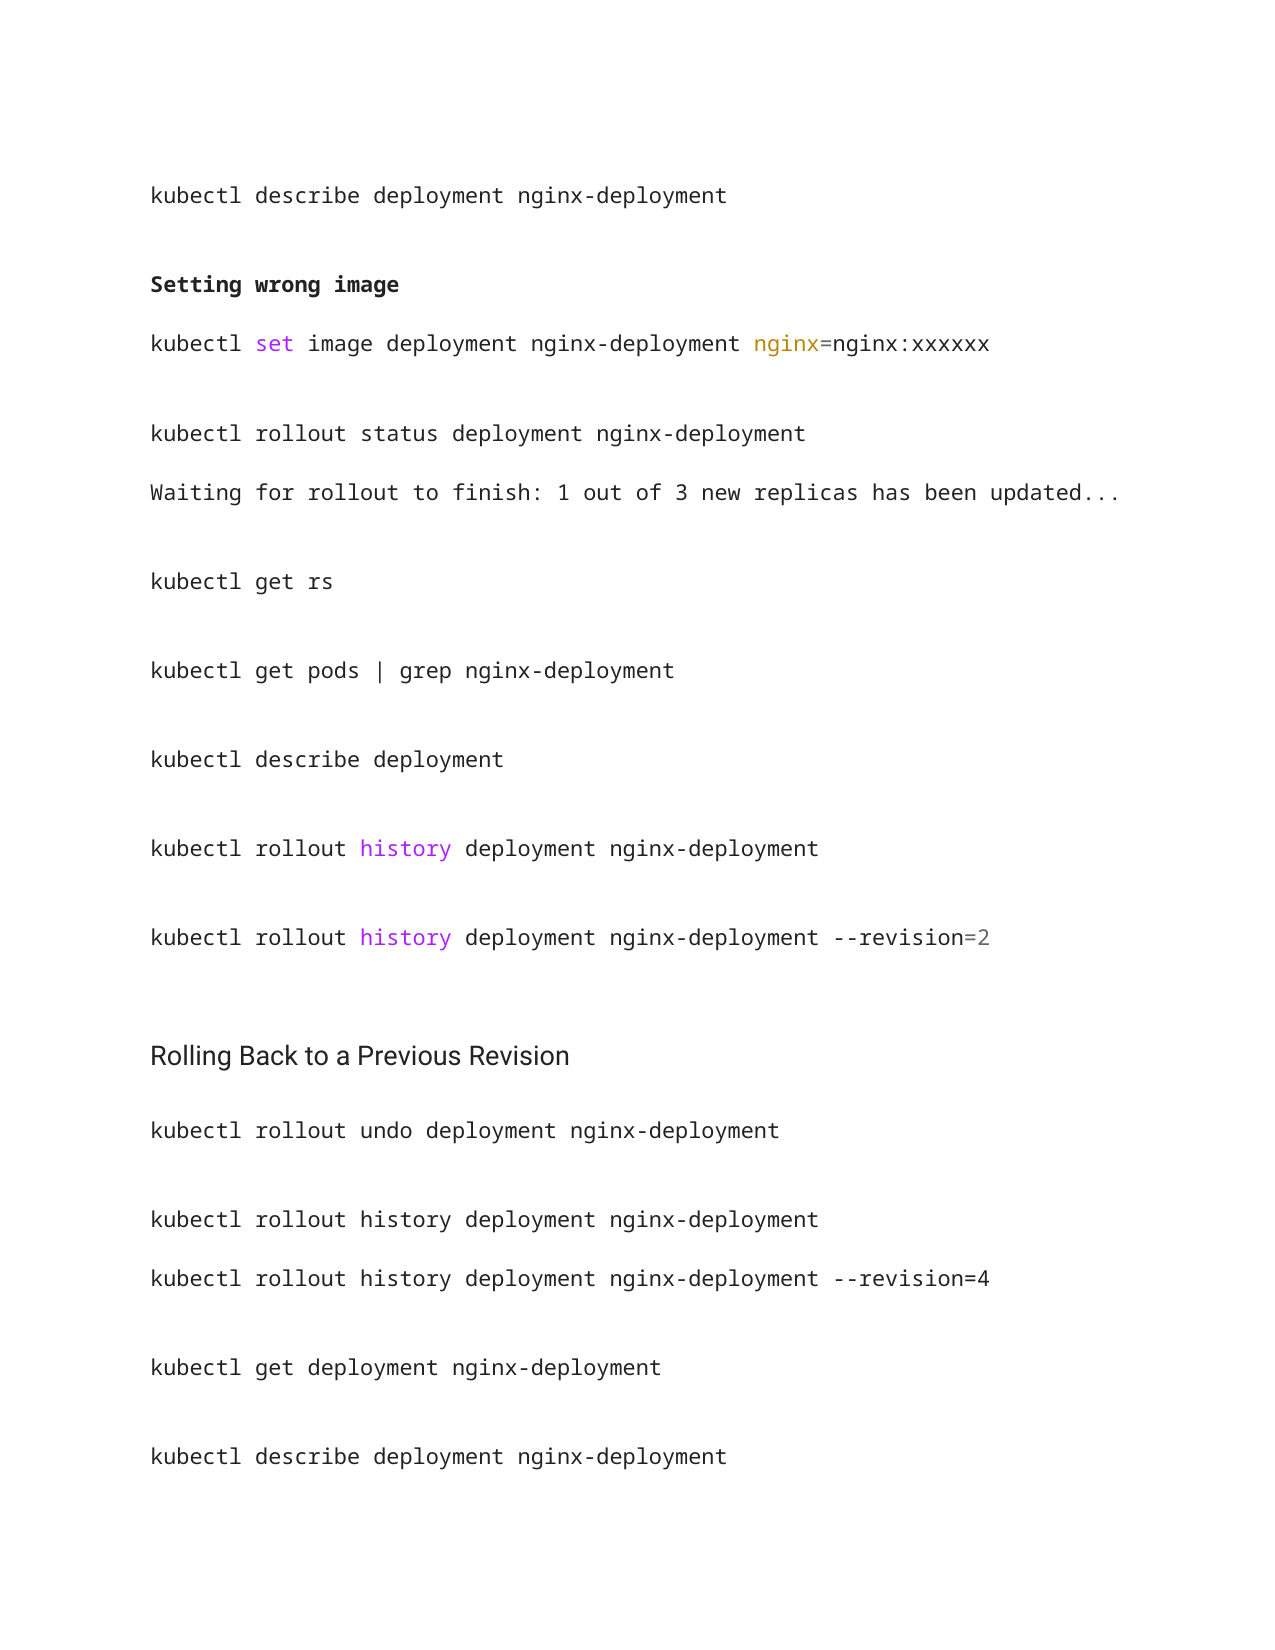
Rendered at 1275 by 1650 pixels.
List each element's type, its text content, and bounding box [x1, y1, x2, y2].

text kubectl rollout undo deployment nginx-deployment [150, 1115, 1125, 1144]
text kubectl describe deployment [150, 744, 1125, 774]
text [150, 417, 1125, 447]
text Waiting for rollout to finish: 1 out of 3 new replicas has been updated... [150, 476, 1125, 506]
text kubectl get deployment nginx-deployment [150, 1352, 1125, 1382]
text kubectl rollout history deployment nginx-deployment --revision=2 [150, 922, 1125, 952]
text Setting wrong image [150, 269, 1125, 299]
text kubectl rollout history deployment nginx-deployment --revision=4 [150, 1263, 1125, 1293]
text kubectl describe deployment nginx-deployment [150, 180, 1125, 210]
subtitle Rolling Back to a Previous Revision [150, 1011, 1125, 1081]
text kubectl get rs [150, 566, 1125, 595]
text kubectl set image deployment nginx-deployment nginx=nginx:xxxxxx [150, 328, 1125, 358]
text kubectl rollout history deployment nginx-deployment [150, 1204, 1125, 1234]
text kubectl describe deployment nginx-deployment [150, 1441, 1125, 1471]
text kubectl get pods | grep nginx-deployment [150, 655, 1125, 684]
text kubectl rollout history deployment nginx-deployment [150, 833, 1125, 863]
